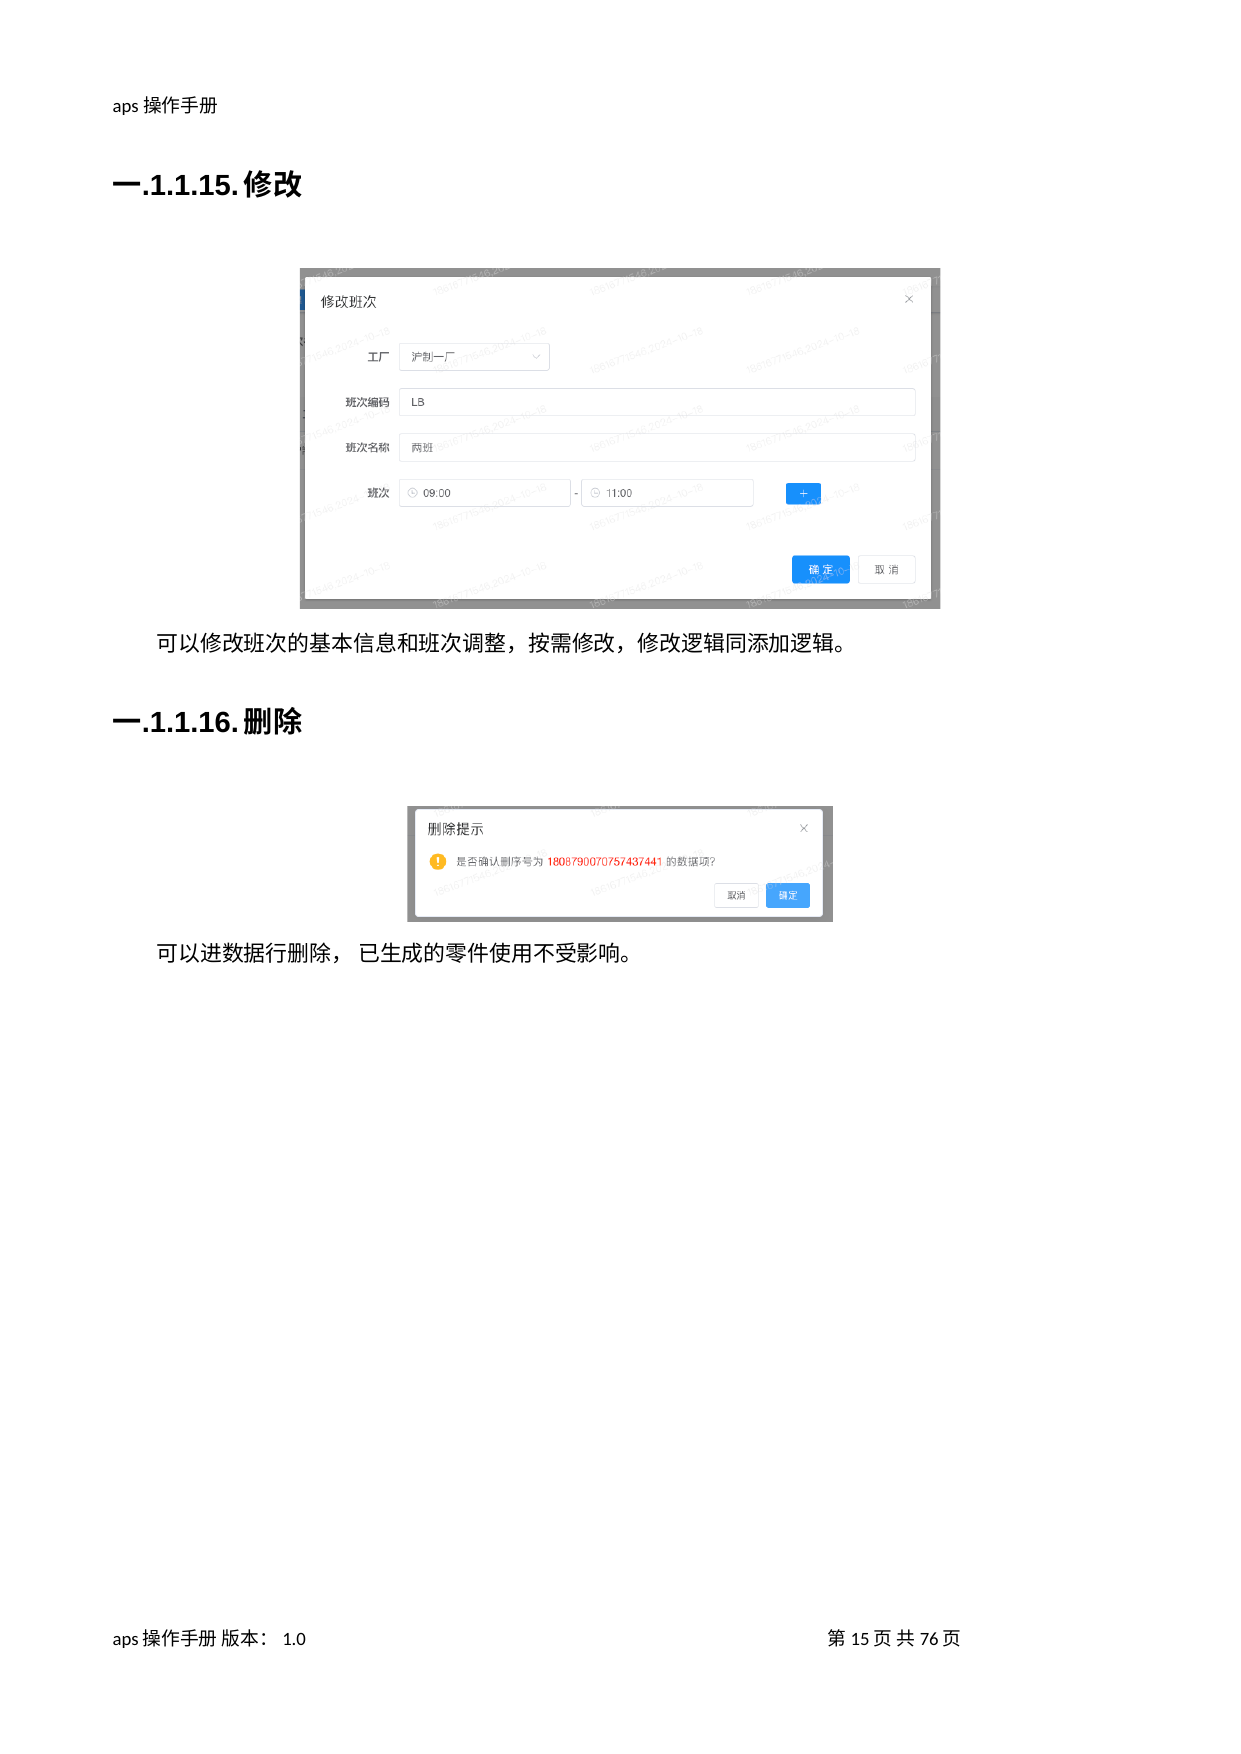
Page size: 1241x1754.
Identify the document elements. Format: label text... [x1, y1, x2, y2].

text 可以修改班次的基本信息和班次调整，按需修改，修改逻辑同添加逻辑。 [112, 626, 1128, 658]
text 可以进数据行删除， 已生成的零件使用不受影响。 [112, 936, 1128, 968]
picture [299, 268, 941, 609]
subtitle 修改 [112, 150, 1128, 215]
picture [407, 806, 833, 922]
subtitle 删除 [112, 688, 1128, 753]
